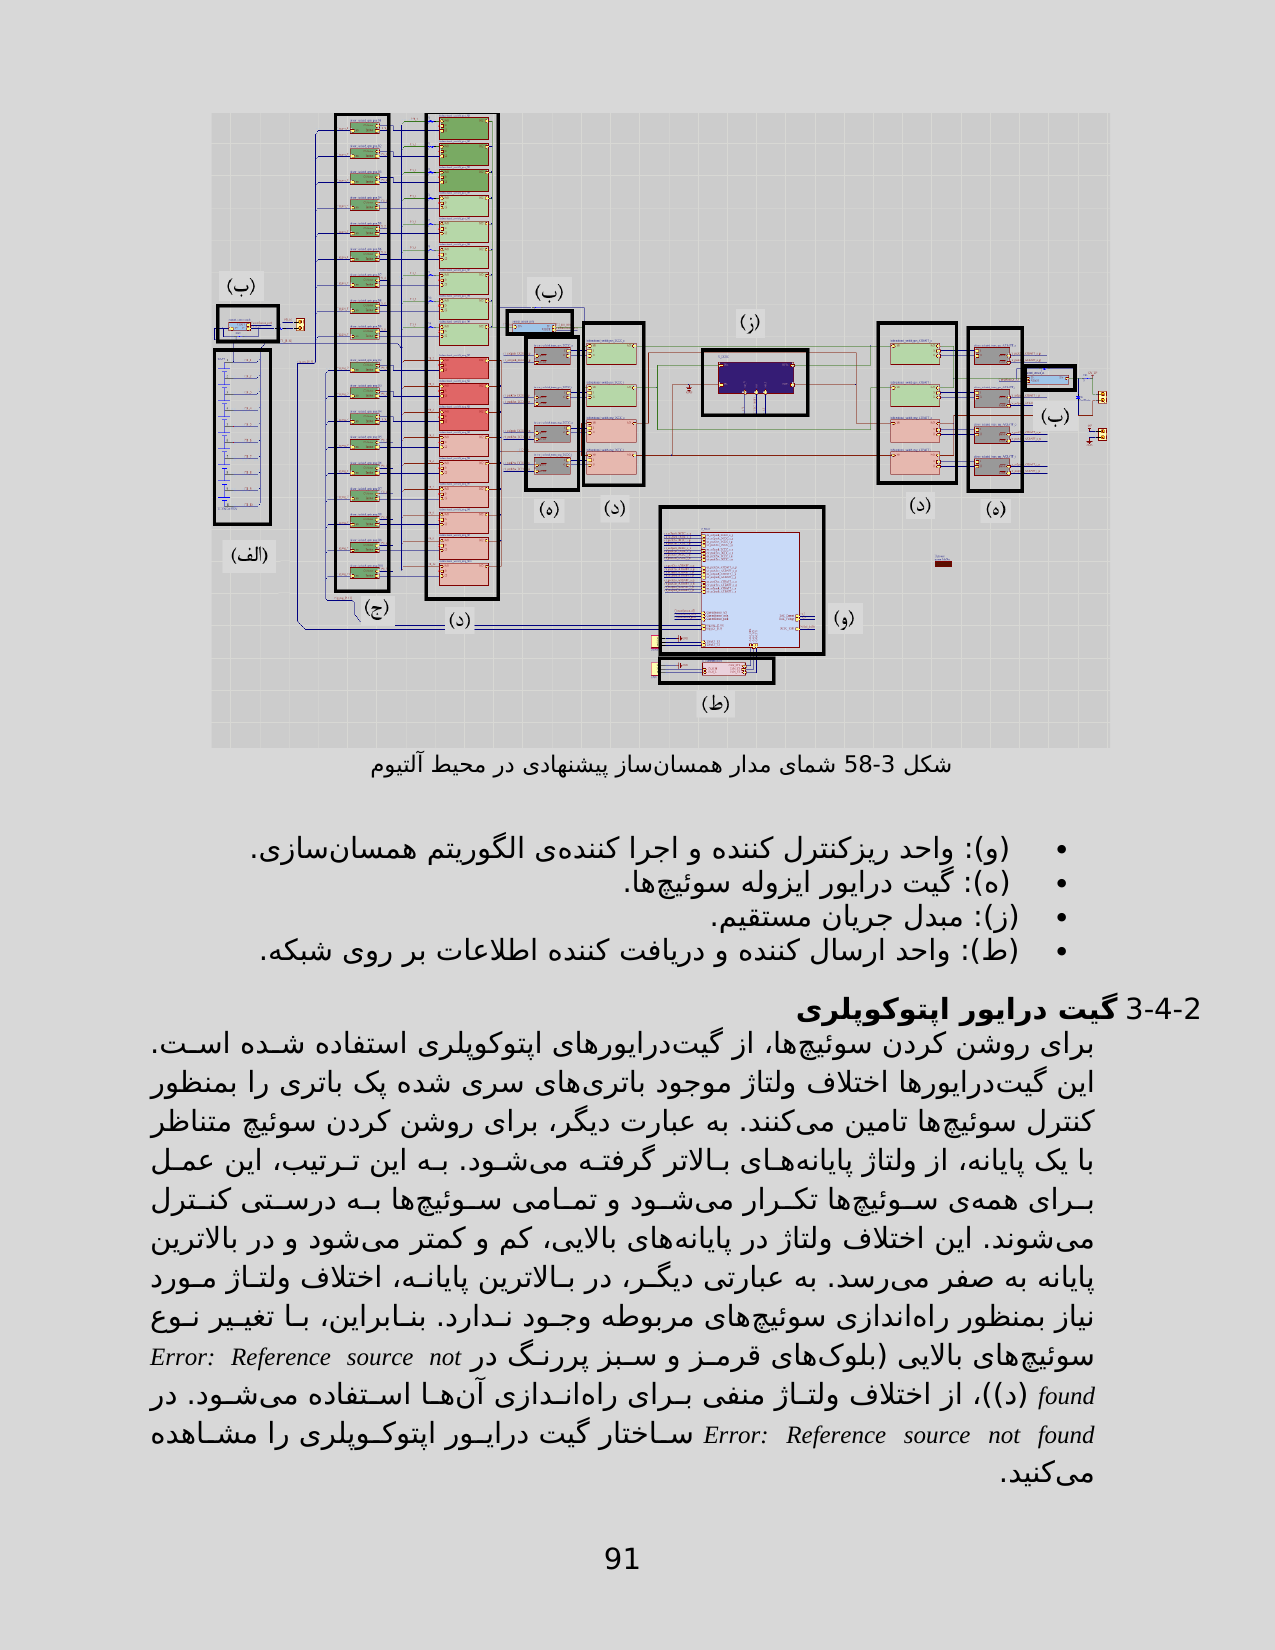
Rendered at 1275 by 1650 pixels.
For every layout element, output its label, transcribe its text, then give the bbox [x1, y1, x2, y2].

list (و): واحد ریزکنترل کننده و اجرا کننده‌ی الگوریتم همسان‌سازی. [150, 832, 1057, 866]
list (ه): گیت درایور ایزوله سوئیچ‌ها. [150, 866, 1057, 900]
table_header [186, 114, 1136, 752]
picture [211, 113, 1111, 748]
list (ز): مبدل جریان مستقیم. [150, 900, 1057, 934]
subtitle گیت درایور اپتوکوپلری [150, 993, 1125, 1027]
list (ط): واحد ارسال کننده و دریافت کننده اطلاعات بر روی شبکه. [150, 934, 1057, 968]
